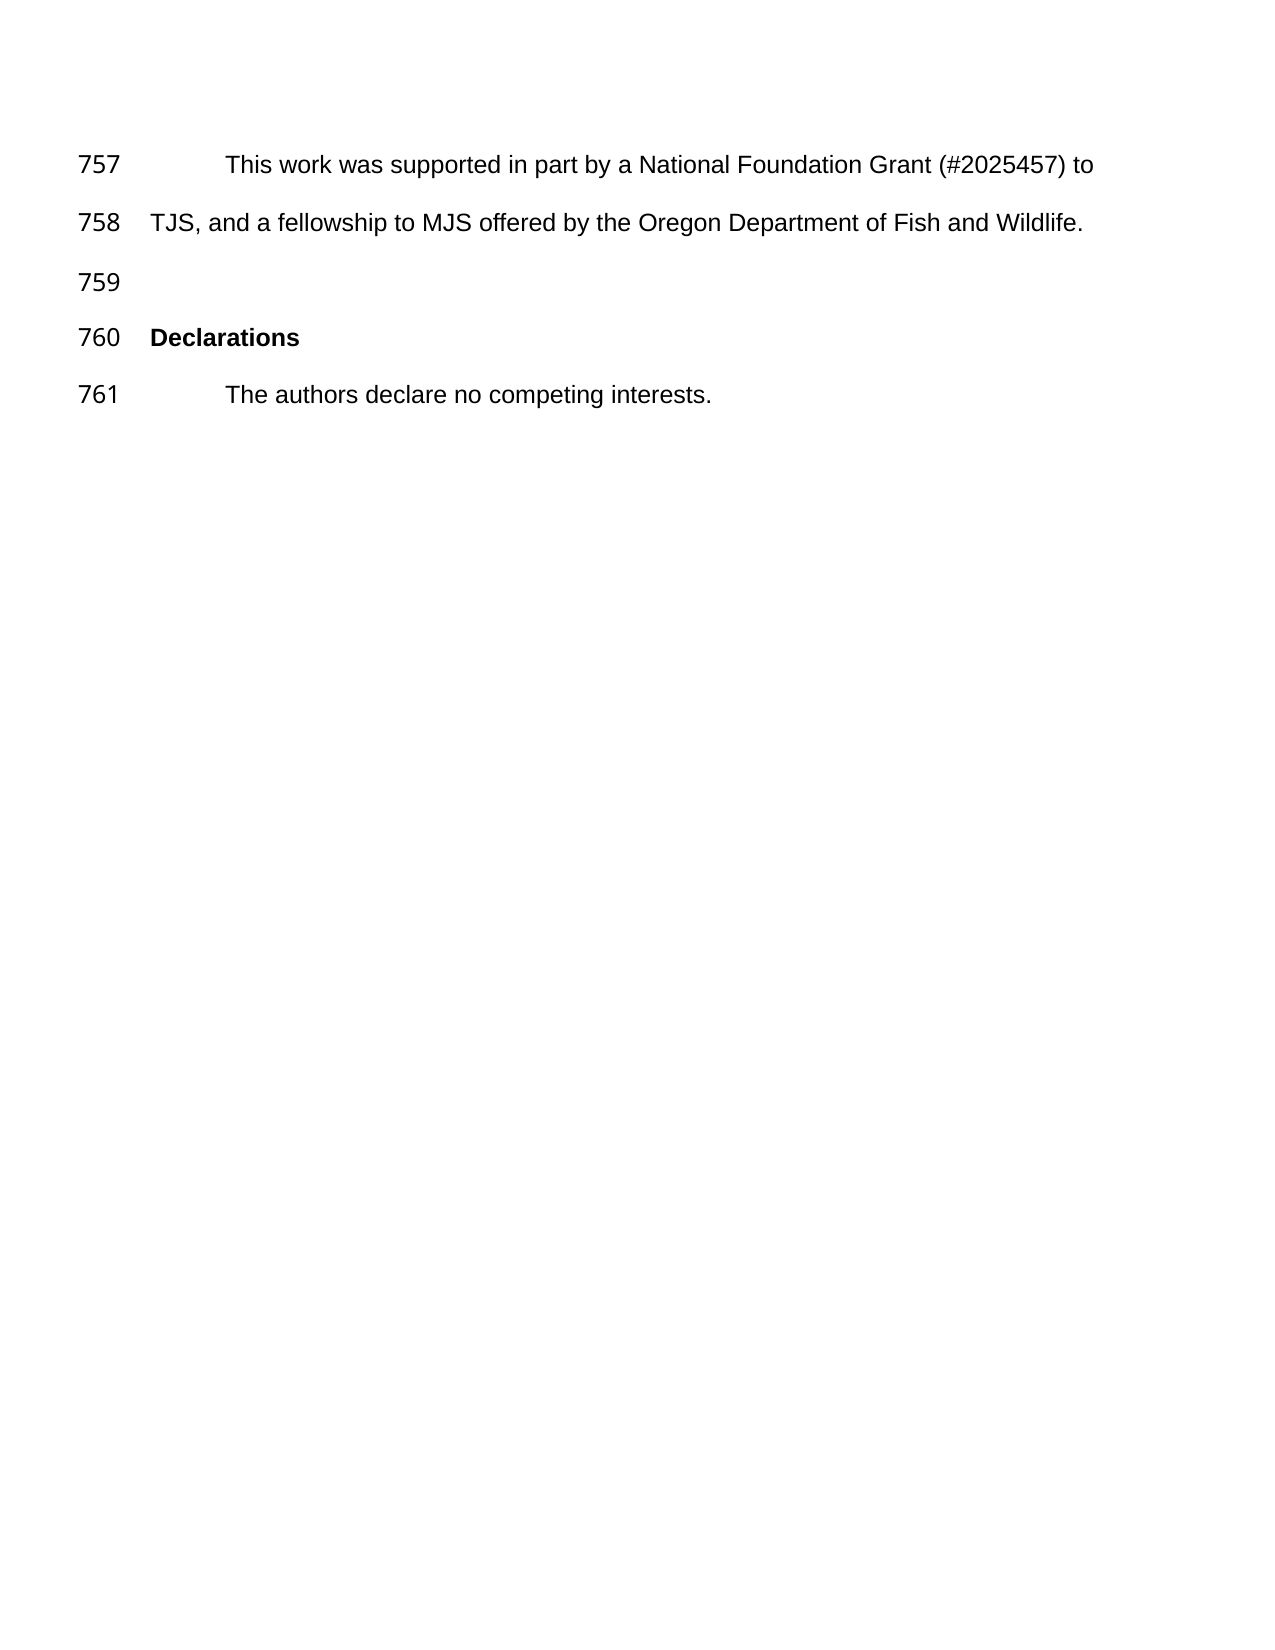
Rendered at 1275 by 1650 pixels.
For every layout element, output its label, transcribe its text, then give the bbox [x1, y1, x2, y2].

text This work was supported in part by a National Foundation Grant (#2025457) to TJS, and a fellowship to MJS offered by the Oregon Department of Fish and Wildlife. [150, 150, 1125, 236]
text Declarations [150, 322, 1125, 351]
text The authors declare no competing interests. [150, 380, 1125, 409]
